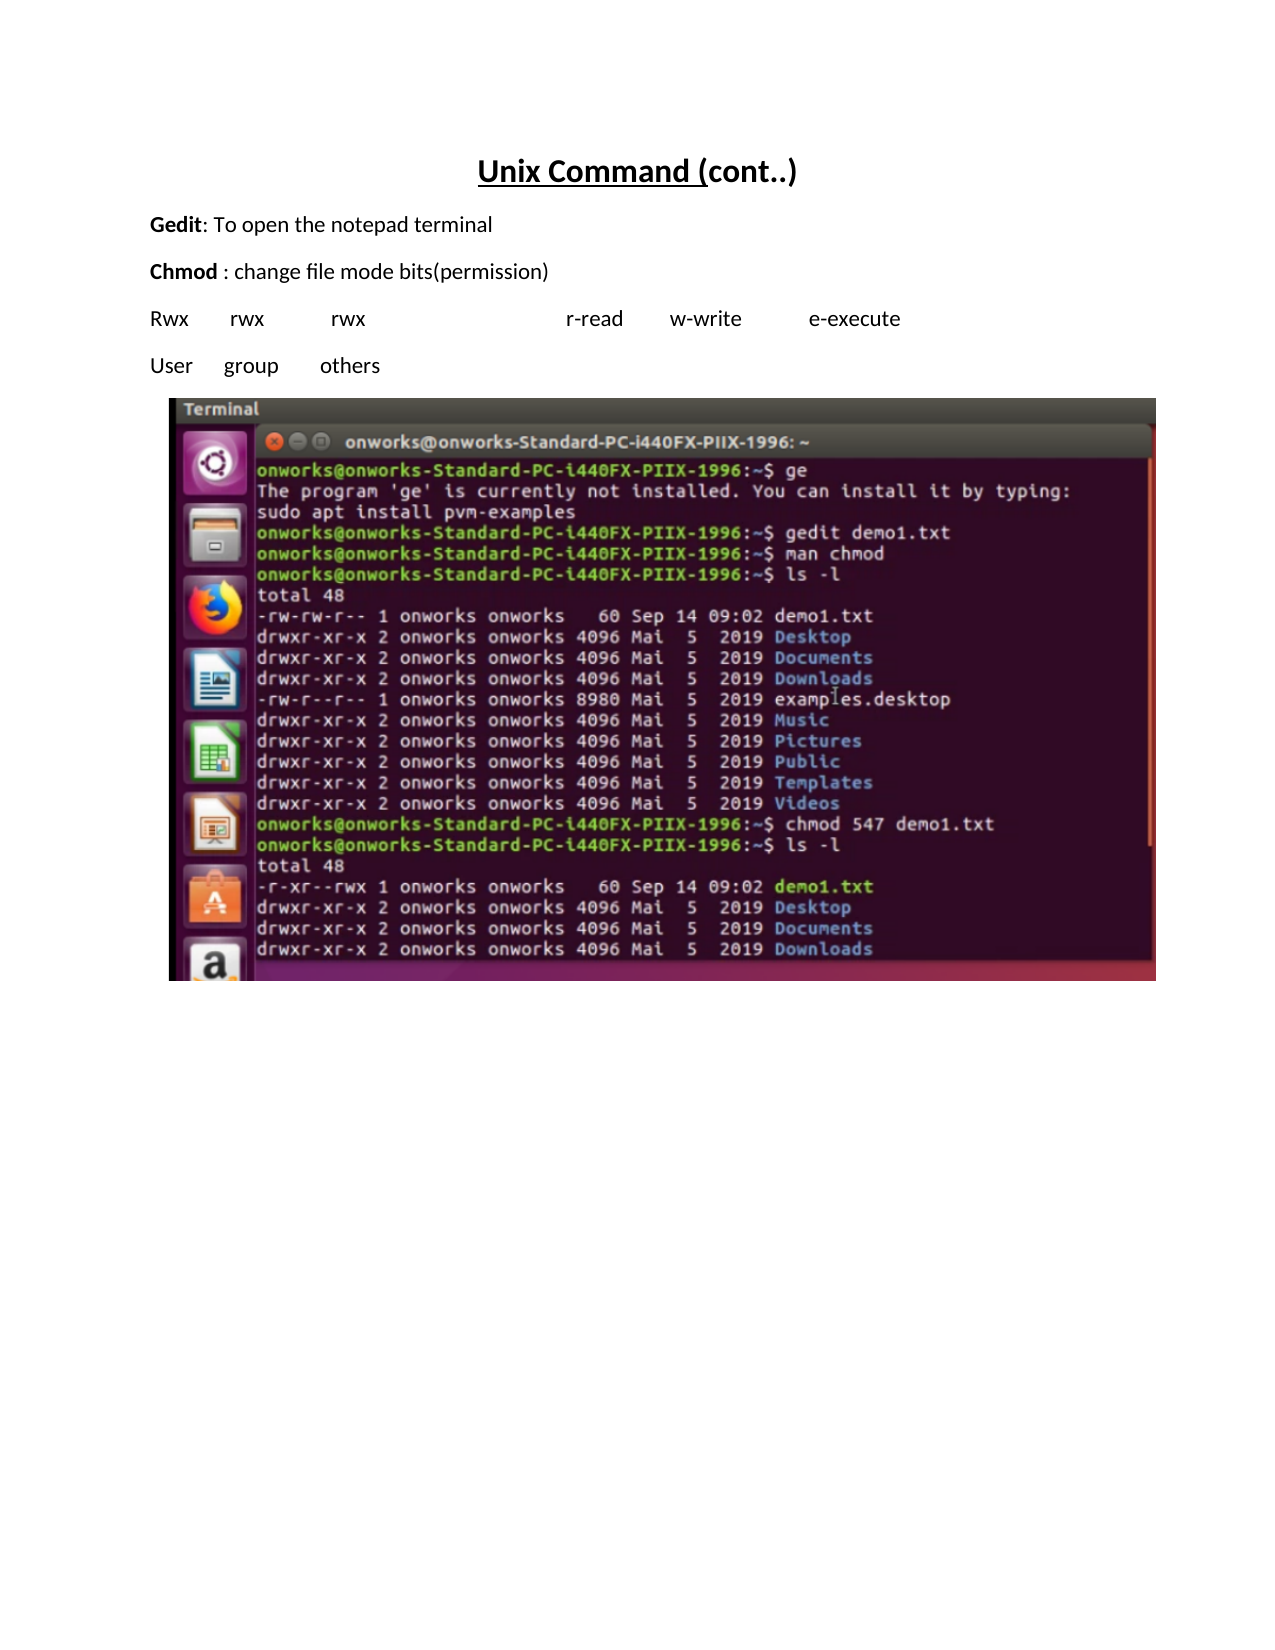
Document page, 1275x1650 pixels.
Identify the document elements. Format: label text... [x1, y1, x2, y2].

text Chmod : change file mode bits(permission) [150, 257, 1125, 286]
text User group others [150, 351, 1125, 379]
text Rwx rwx rwx r-read w-write e-execute [150, 304, 1125, 332]
text Unix Command (cont..) [150, 150, 1125, 191]
text Gedit: To open the notepad terminal [150, 211, 1125, 239]
